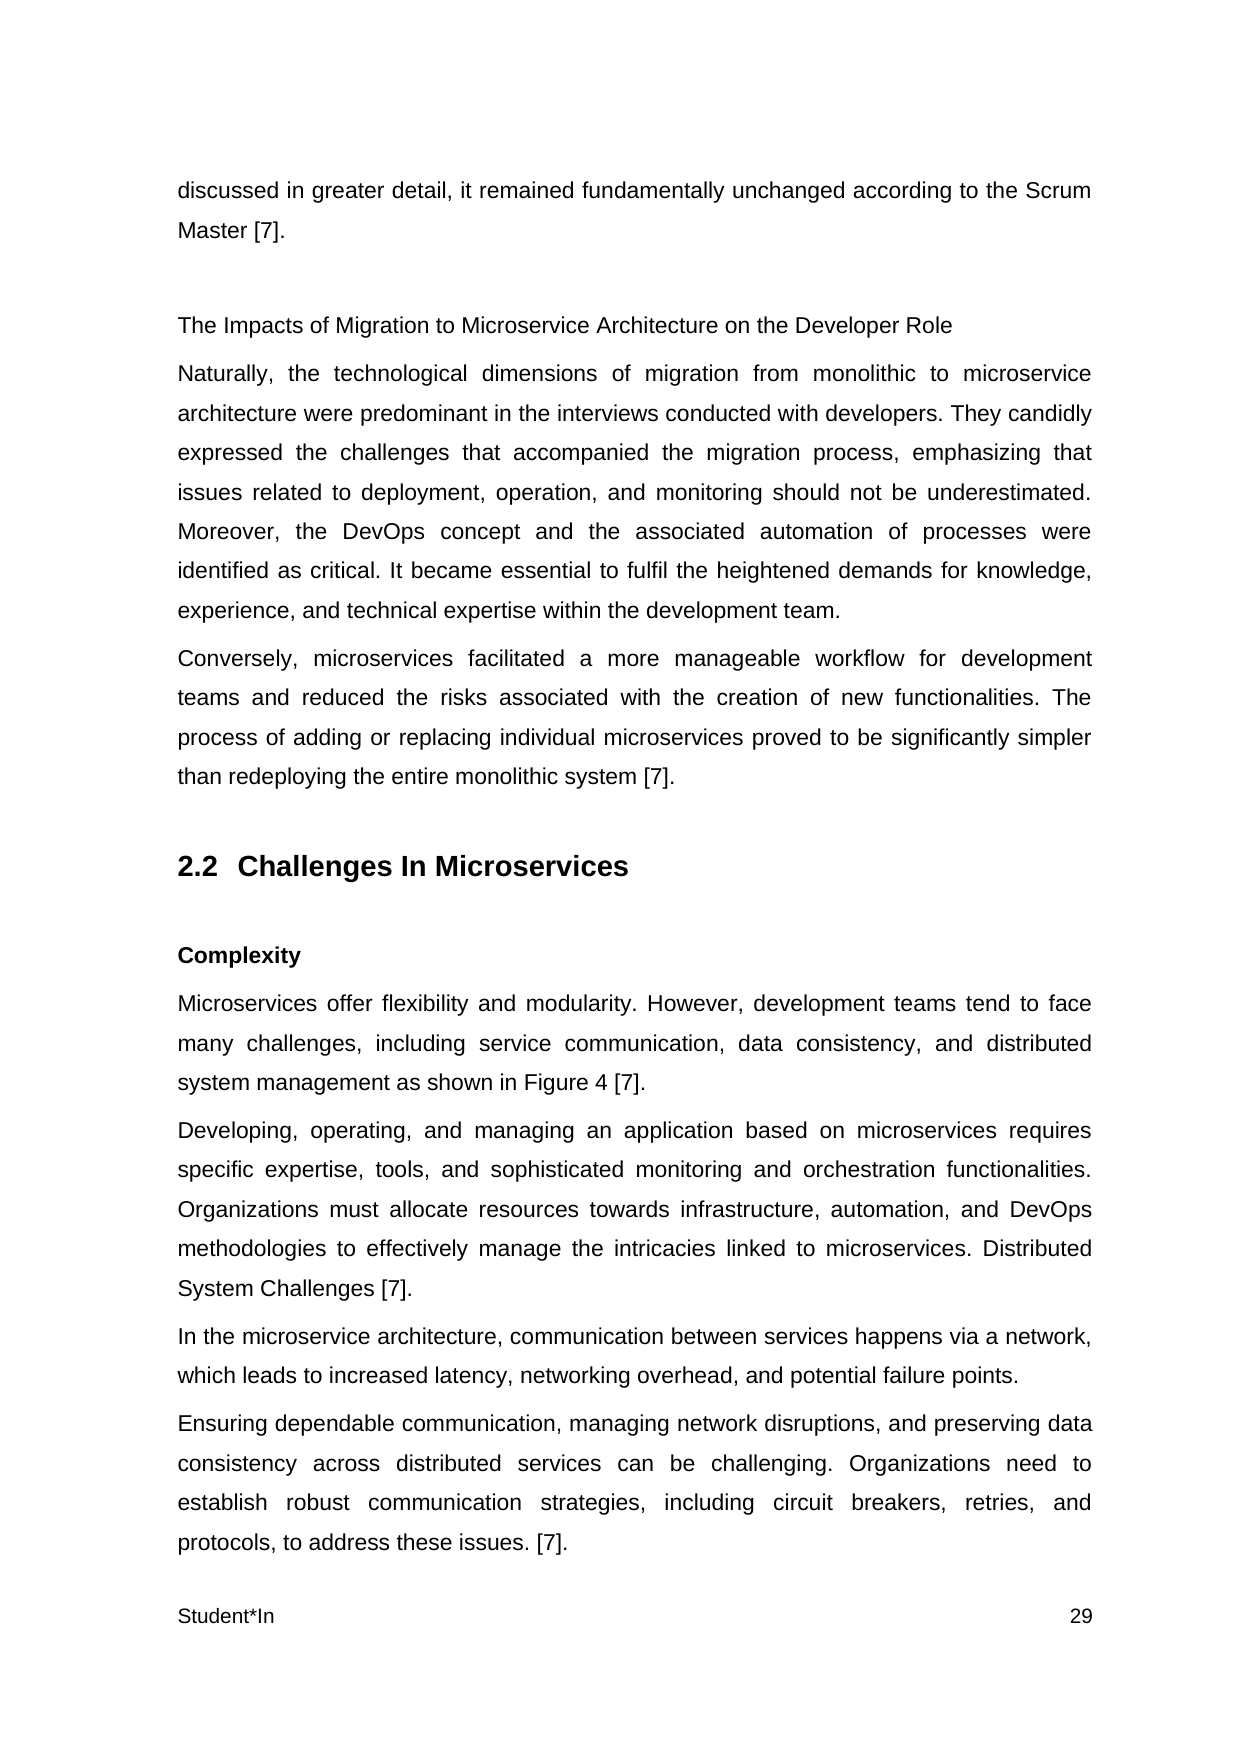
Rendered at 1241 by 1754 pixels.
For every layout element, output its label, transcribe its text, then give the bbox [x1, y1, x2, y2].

text Ensuring dependable communication, managing network disruptions, and preserving data consistency across distributed services can be challenging. Organizations need to establish robust communication strategies, including circuit breakers, retries, and protocols, to address these issues. [7]. [177, 1410, 1092, 1555]
text Complexity [177, 942, 1092, 969]
subtitle Challenges In Microservices [177, 848, 1092, 882]
text Naturally, the technological dimensions of migration from monolithic to microservice architecture were predominant in the interviews conducted with developers. They candidly expressed the challenges that accompanied the migration process, emphasizing that issues related to deployment, operation, and monitoring should not be underestimated. Moreover, the DevOps concept and the associated automation of processes were identified as critical. It became essential to fulfil the heightened demands for knowledge, experience, and technical expertise within the development team. [177, 360, 1092, 623]
text Conversely, microservices facilitated a more manageable workflow for development teams and reduced the risks associated with the creation of new functionalities. The process of adding or replacing individual microservices proved to be significantly simpler than redeploying the entire monolithic system [7]. [177, 645, 1092, 789]
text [177, 177, 1092, 243]
text In the microservice architecture, communication between services happens via a network, which leads to increased latency, networking overhead, and potential failure points. [177, 1323, 1092, 1388]
text The Impacts of Migration to Microservice Architecture on the Developer Role [177, 312, 1092, 339]
text Developing, operating, and managing an application based on microservices requires specific expertise, tools, and sophisticated monitoring and orchestration functionalities. Organizations must allocate resources towards infrastructure, automation, and DevOps methodologies to effectively manage the intricacies linked to microservices. Distributed System Challenges [7]. [177, 1117, 1092, 1301]
text Microservices offer flexibility and modularity. However, development teams tend to face many challenges, including service communication, data consistency, and distributed system management as shown in Figure 4 [7]. [177, 990, 1092, 1096]
